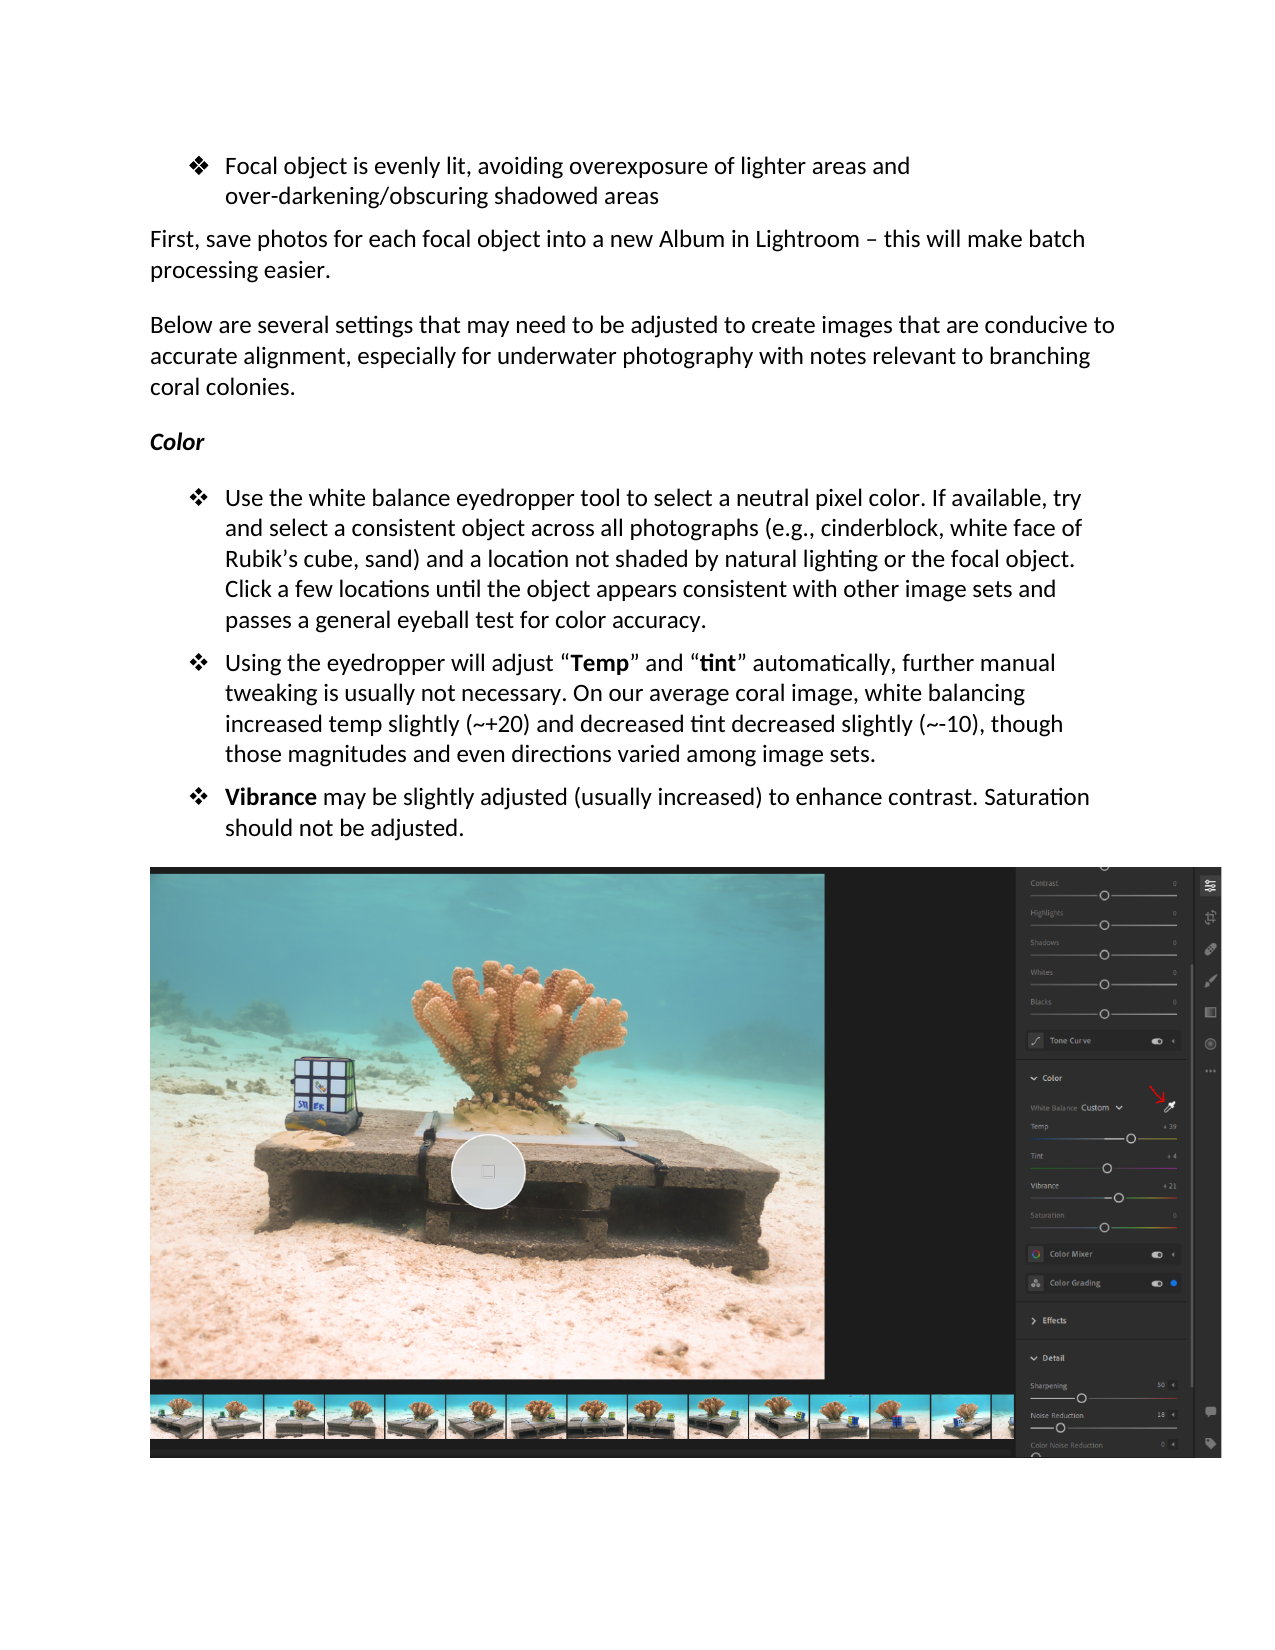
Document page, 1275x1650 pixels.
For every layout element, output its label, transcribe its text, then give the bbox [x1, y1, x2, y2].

text Color [150, 426, 1125, 457]
text Below are several settings that may need to be adjusted to create images that are conducive to accurate alignment, especially for underwater photography with notes relevant to branching coral colonies. [150, 309, 1125, 401]
text First, save photos for each focal object into a new Album in Lightroom – this will make batch processing easier. [150, 223, 1125, 284]
list Vibrance may be slightly adjusted (usually increased) to enhance contrast. Saturation should not be adjusted. [187, 781, 1125, 842]
list Using the eyedropper will adjust “Temp” and “tint” automatically, further manual tweaking is usually not necessary. On our average coral image, white balancing increased temp slightly (~+20) and decreased tint decreased slightly (~-10), though those magnitudes and even directions varied among image sets. [187, 647, 1125, 769]
list Use the white balance eyedropper tool to select a neutral pixel color. If available, try and select a consistent object across all photographs (e.g., cinderblock, white face of Rubik’s cube, sand) and a location not shaded by natural lighting or the focal object. Click a few locations until the object appears consistent with other image sets and passes a general eyeball test for color accuracy. [187, 482, 1125, 634]
list Focal object is evenly lit, avoiding overexposure of lighter areas and over-darkening/obscuring shadowed areas [187, 150, 1125, 211]
picture [150, 867, 1222, 1458]
